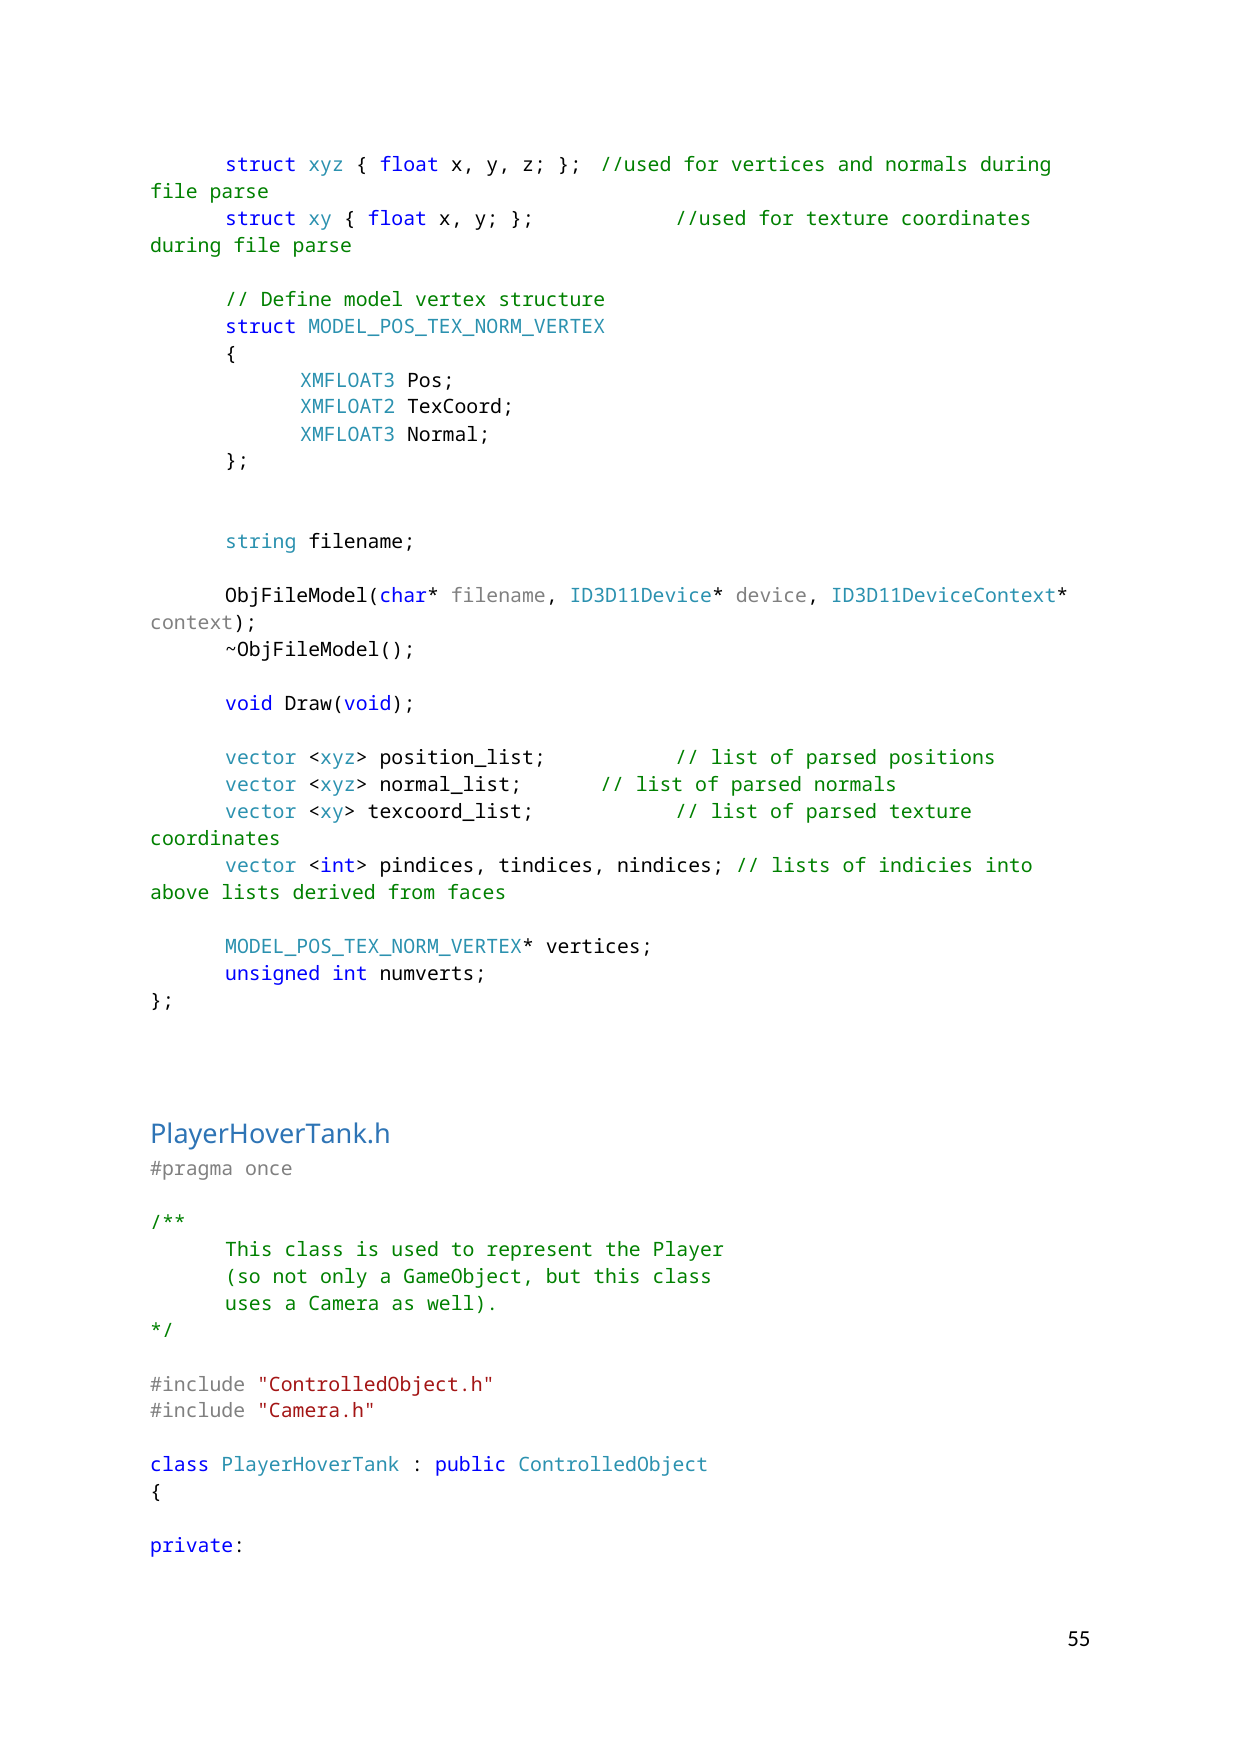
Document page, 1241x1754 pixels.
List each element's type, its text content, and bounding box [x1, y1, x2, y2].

text ObjFileModel(char* filename, ID3D11Device* device, ID3D11DeviceContext* context); [150, 582, 1090, 636]
text /** [150, 1208, 1090, 1235]
text string filename; [150, 528, 1090, 555]
text }; [150, 986, 1090, 1013]
text // Define model vertex structure [150, 285, 1090, 312]
text { [150, 1478, 1090, 1505]
text #pragma once [150, 1154, 1090, 1181]
text vector <xyz> normal_list; // list of parsed normals [150, 771, 1090, 797]
text ~ObjFileModel(); [150, 636, 1090, 663]
text (so not only a GameObject, but this class [150, 1262, 1090, 1289]
text XMFLOAT2 TexCoord; [150, 393, 1090, 420]
text MODEL_POS_TEX_NORM_VERTEX* vertices; [150, 932, 1090, 959]
text private: [150, 1532, 1090, 1559]
text XMFLOAT3 Pos; [150, 366, 1090, 393]
text uses a Camera as well). [150, 1289, 1090, 1316]
text struct xyz { float x, y, z; }; //used for vertices and normals during file parse [150, 150, 1090, 204]
text struct MODEL_POS_TEX_NORM_VERTEX [150, 312, 1090, 339]
text void Draw(void); [150, 689, 1090, 717]
text #include "Camera.h" [150, 1397, 1090, 1424]
text vector <xy> texcoord_list; // list of parsed texture coordinates [150, 797, 1090, 851]
text { [150, 339, 1090, 366]
text class PlayerHoverTank : public ControlledObject [150, 1451, 1090, 1478]
text vector <int> pindices, tindices, nindices; // lists of indicies into above lists derived from faces [150, 851, 1090, 905]
text */ [150, 1316, 1090, 1343]
text XMFLOAT3 Normal; [150, 420, 1090, 447]
text unsigned int numverts; [150, 959, 1090, 986]
text }; [150, 447, 1090, 474]
subtitle PlayerHoverTank.h [150, 1114, 1090, 1151]
text vector <xyz> position_list; // list of parsed positions [150, 743, 1090, 771]
text struct xy { float x, y; }; //used for texture coordinates during file parse [150, 204, 1090, 258]
text This class is used to represent the Player [150, 1235, 1090, 1262]
text #include "ControlledObject.h" [150, 1370, 1090, 1397]
